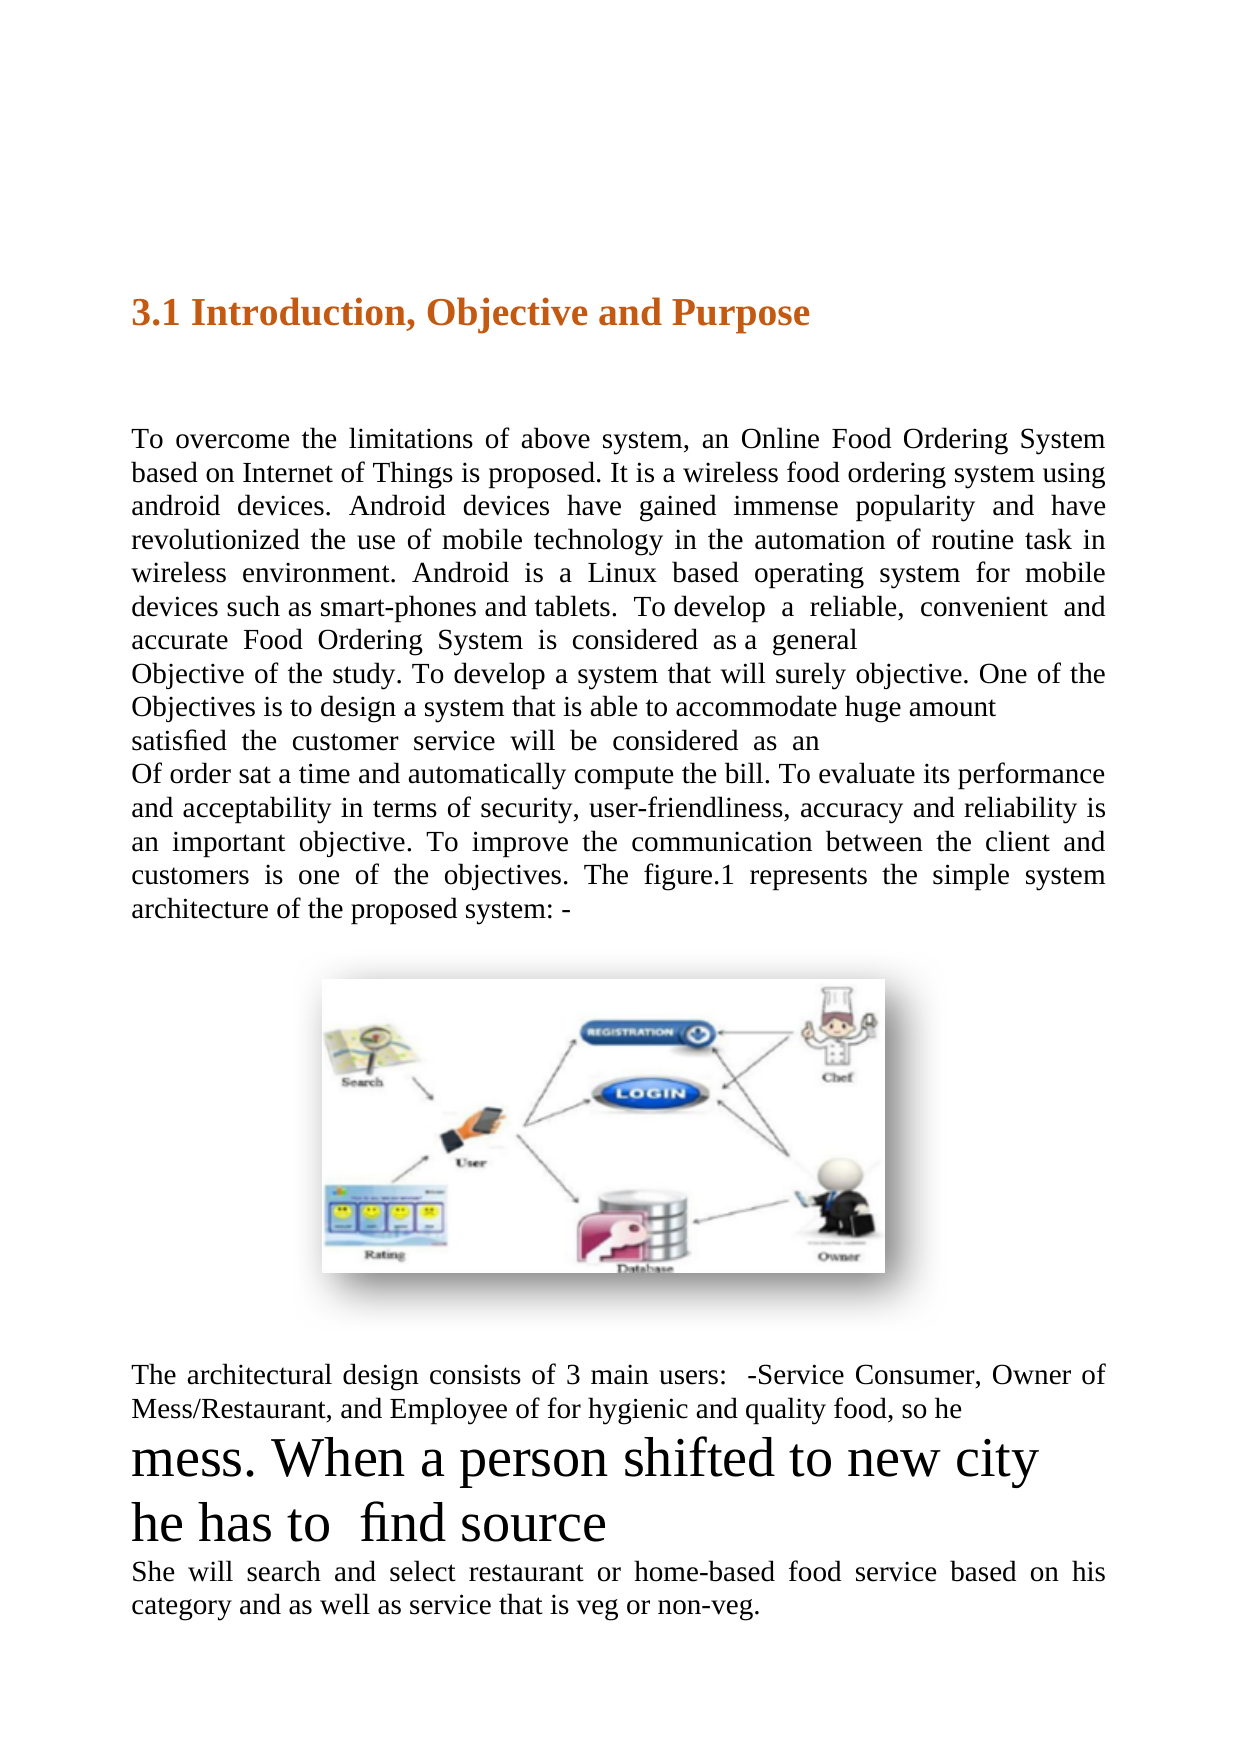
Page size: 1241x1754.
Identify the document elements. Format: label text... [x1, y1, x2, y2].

text 3.1 Introduction, Objective and Purpose [131, 289, 1107, 334]
text mess. When a person shifted to new city he has to ﬁnd source [131, 1424, 1107, 1554]
picture [322, 979, 885, 1273]
text satisﬁed the customer service will be considered as an [131, 723, 1107, 757]
text Objective of the study. To develop a system that will surely objective. One of the Objectives is to design a system that is able to accommodate huge amount [131, 656, 1107, 723]
text The architectural design consists of 3 main users: -Service Consumer, Owner of Mess/Restaurant, and Employee of for hygienic and quality food, so he [131, 1357, 1107, 1424]
text To overcome the limitations of above system, an Online Food Ordering System based on Internet of Things is proposed. It is a wireless food ordering system using android devices. Android devices have gained immense popularity and have revolutionized the use of mobile technology in the automation of routine task in wireless environment. Android is a Linux based operating system for mobile devices such as smart-phones and tablets. To develop a reliable, convenient and accurate Food Ordering System is considered as a general [131, 421, 1107, 656]
text Of order sat a time and automatically compute the bill. To evaluate its performance and acceptability in terms of security, user-friendliness, accuracy and reliability is an important objective. To improve the communication between the client and customers is one of the objectives. The figure.1 represents the simple system architecture of the proposed system: - [131, 757, 1107, 924]
text She will search and select restaurant or home-based food service based on his category and as well as service that is veg or non-veg. [131, 1554, 1107, 1621]
